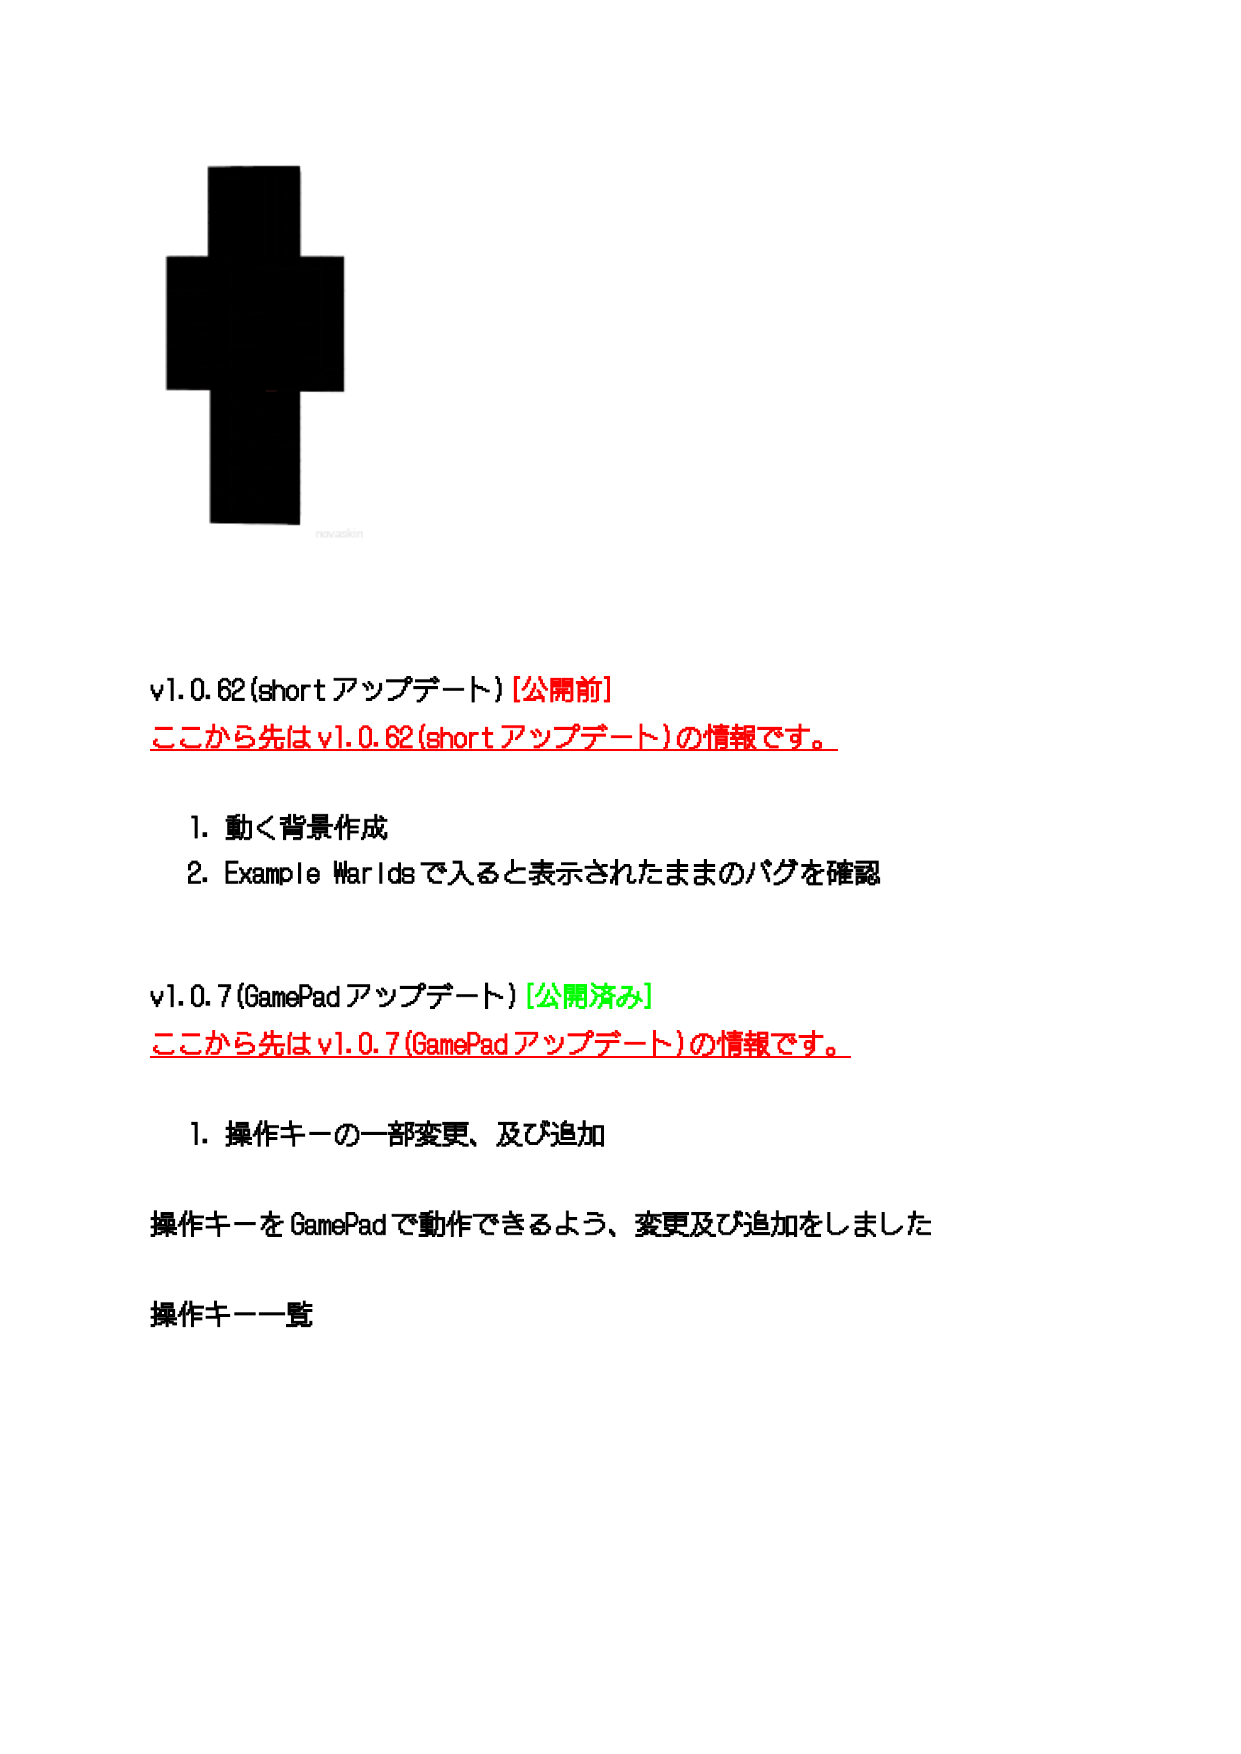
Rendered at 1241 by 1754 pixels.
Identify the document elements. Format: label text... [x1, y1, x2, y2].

picture [150, 150, 363, 541]
list 動く背景作成 [187, 806, 1090, 845]
text 操作キー一覧 [150, 1293, 1090, 1332]
list 操作キーの一部変更、及び追加 [187, 1112, 1090, 1152]
subtitle v1.0.7(GamePadアップデート)[公開済み] [150, 974, 1090, 1014]
text ここから先はv1.0.62(shortアップデート)の情報です。 [150, 716, 1090, 755]
subtitle v1.0.62(shortアップデート)[公開前] [150, 668, 1090, 707]
text ここから先はv1.0.7(GamePadアップデート)の情報です。 [150, 1022, 1090, 1061]
text 操作キーをGamePadで動作できるよう、変更及び追加をしました [150, 1202, 1090, 1242]
list Example Warldsで入ると表示されたままのバグを確認 [187, 851, 1090, 890]
